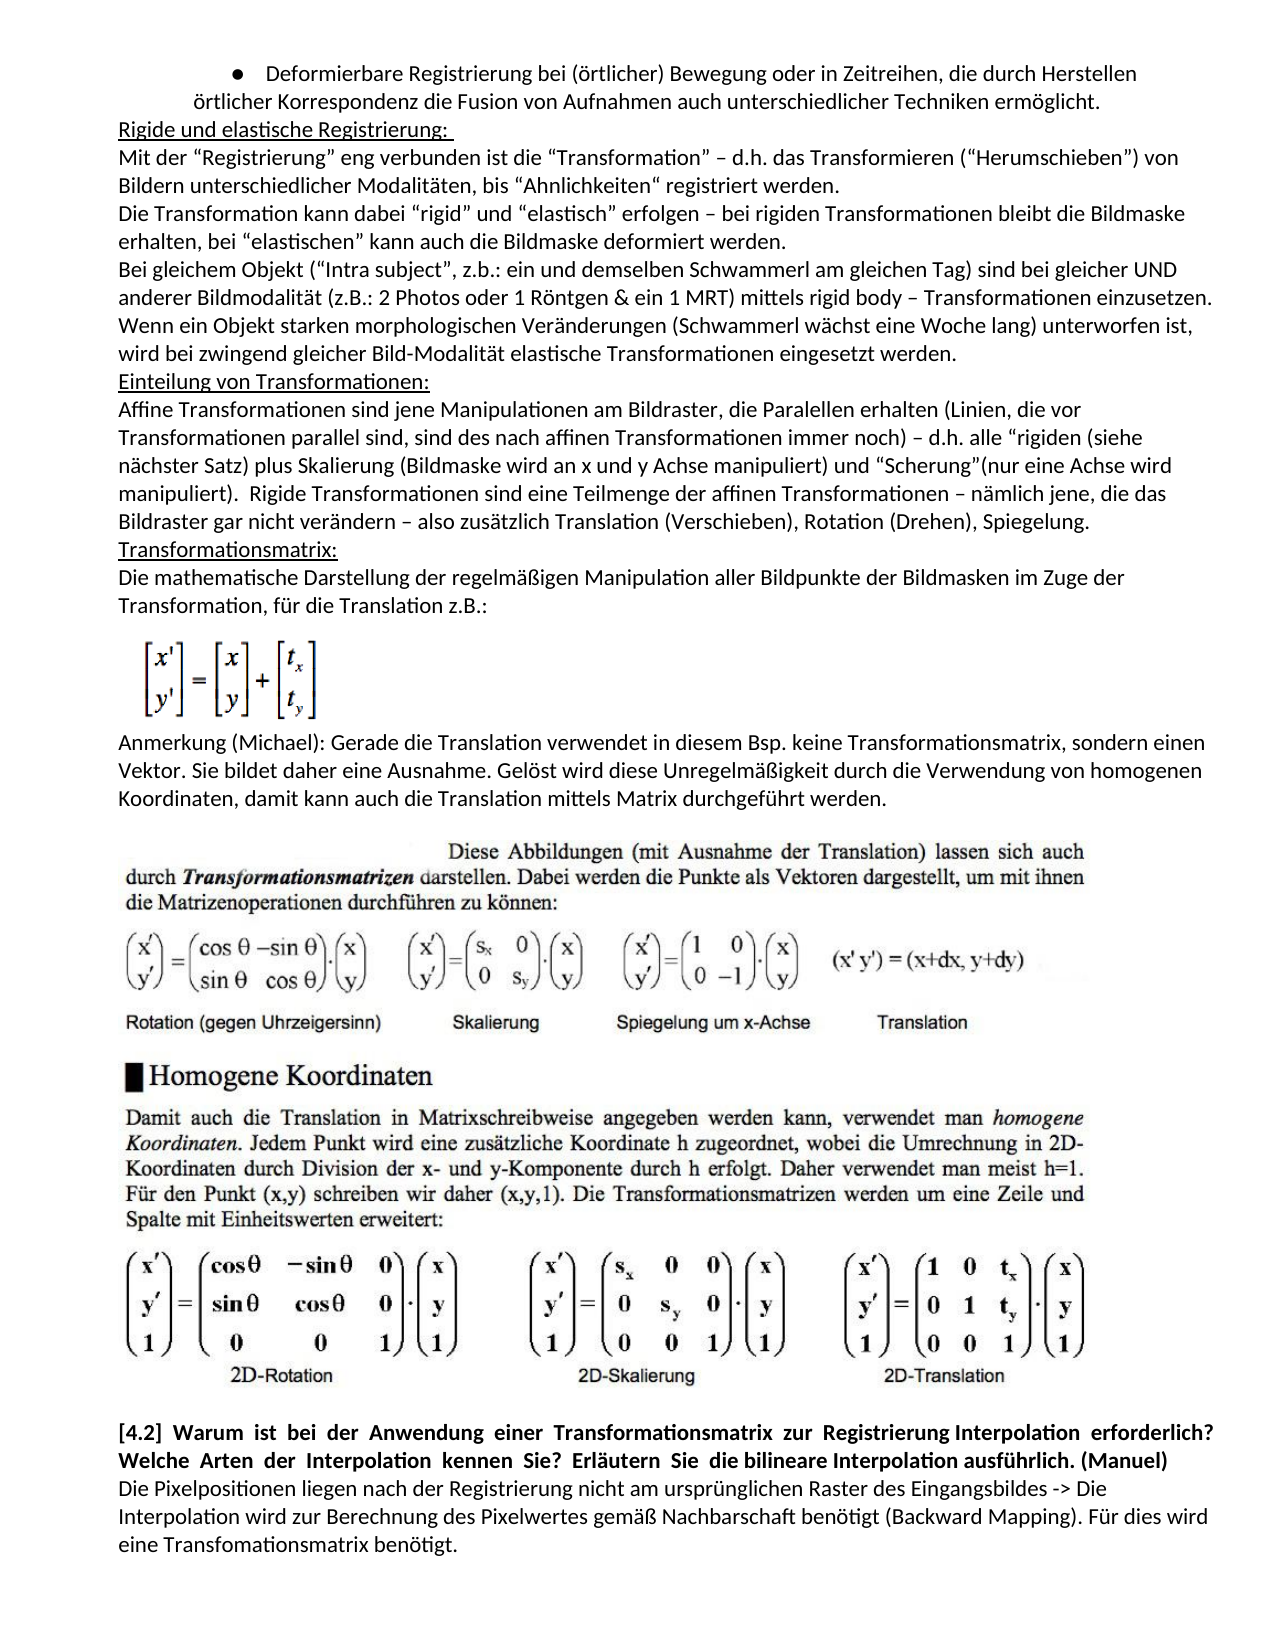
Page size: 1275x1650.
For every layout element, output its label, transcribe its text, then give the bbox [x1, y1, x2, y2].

text Mit der “Registrierung” eng verbunden ist die “Transformation” – d.h. das Transformieren (“Herumschieben”) von Bildern unterschiedlicher Modalitäten, bis “Ahnlichkeiten“ registriert werden. [118, 143, 1216, 199]
text Rigide und elastische Registrierung: [118, 115, 1216, 143]
text Wenn ein Objekt starken morphologischen Veränderungen (Schwammerl wächst eine Woche lang) unterworfen ist, wird bei zwingend gleicher Bild-Modalität elastische Transformationen eingesetzt werden. [118, 311, 1216, 367]
picture [118, 619, 323, 729]
text Die mathematische Darstellung der regelmäßigen Manipulation aller Bildpunkte der Bildmasken im Zuge der Transformation, für die Translation z.B.: [118, 563, 1216, 619]
text [4.2] Warum ist bei der Anwendung einer Transformationsmatrix zur Registrierung Interpolation erforderlich? Welche Arten der Interpolation kennen Sie? Erläutern Sie die bilineare Interpolation ausführlich. (Manuel) [118, 1418, 1216, 1474]
text Einteilung von Transformationen: [118, 367, 1216, 395]
text Affine Transformationen sind jene Manipulationen am Bildraster, die Paralellen erhalten (Linien, die vor Transformationen parallel sind, sind des nach affinen Transformationen immer noch) – d.h. alle “rigiden (siehe nächster Satz) plus Skalierung (Bildmaske wird an x und y Achse manipuliert) und “Scherung”(nur eine Achse wird manipuliert). Rigide Transformationen sind eine Teilmenge der affinen Transformationen – nämlich jene, die das Bildraster gar nicht verändern – also zusätzlich Translation (Verschieben), Rotation (Drehen), Spiegelung. [118, 395, 1216, 535]
text Bei gleichem Objekt (“Intra subject”, z.b.: ein und demselben Schwammerl am gleichen Tag) sind bei gleicher UND anderer Bildmodalität (z.B.: 2 Photos oder 1 Röntgen & ein 1 MRT) mittels rigid body – Transformationen einzusetzen. [118, 255, 1216, 311]
text Transformationsmatrix: [118, 535, 1216, 563]
text Anmerkung (Michael): Gerade die Translation verwendet in diesem Bsp. keine Transformationsmatrix, sondern einen Vektor. Sie bildet daher eine Ausnahme. Gelöst wird diese Unregelmäßigkeit durch die Verwendung von homogenen Koordinaten, damit kann auch die Translation mittels Matrix durchgeführt werden. [118, 728, 1216, 812]
list Deformierbare Registrierung bei (örtlicher) Bewegung oder in Zeitreihen, die durch Herstellen örtlicher Korrespondenz die Fusion von Aufnahmen auch unterschiedlicher Techniken ermöglicht. [193, 59, 1216, 115]
text Die Transformation kann dabei “rigid” und “elastisch” erfolgen – bei rigiden Transformationen bleibt die Bildmaske erhalten, bei “elastischen” kann auch die Bildmaske deformiert werden. [118, 199, 1216, 255]
picture [118, 840, 1094, 1391]
text Die Pixelpositionen liegen nach der Registrierung nicht am ursprünglichen Raster des Eingangsbildes -> Die Interpolation wird zur Berechnung des Pixelwertes gemäß Nachbarschaft benötigt (Backward Mapping). Für dies wird eine Transfomationsmatrix benötigt. [118, 1474, 1216, 1558]
